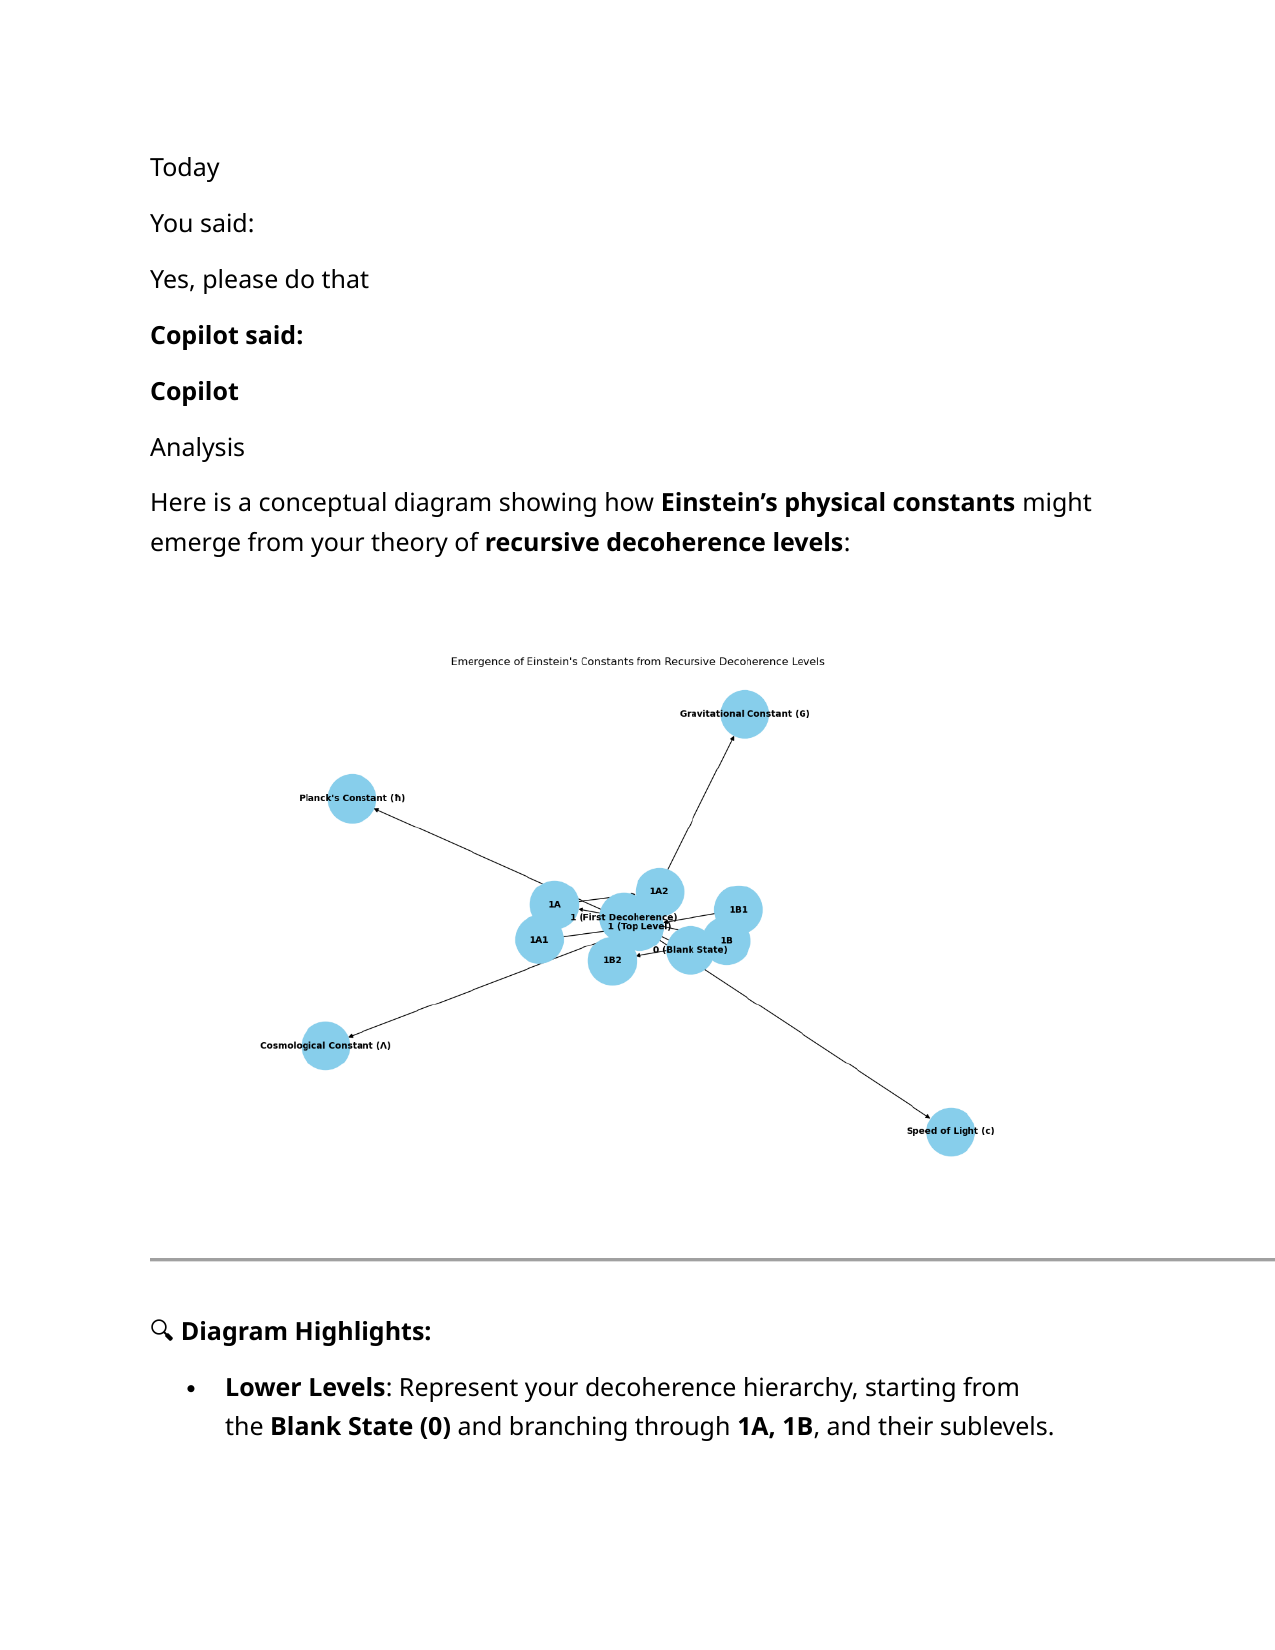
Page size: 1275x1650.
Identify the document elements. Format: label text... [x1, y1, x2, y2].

picture [253, 651, 1022, 1181]
text Analysis [150, 429, 1125, 463]
list Lower Levels: Represent your decoherence hierarchy, starting from the Blank State (0) and branching through 1A, 1B, and their sublevels. [187, 1370, 1125, 1443]
text Yes, please do that [150, 262, 1125, 296]
text 🔍 Diagram Highlights: [150, 1314, 1125, 1348]
text Today [150, 150, 1125, 184]
text You said: [150, 206, 1125, 240]
text Here is a conceptual diagram showing how Einstein’s physical constants might emerge from your theory of recursive decoherence levels: [150, 485, 1125, 558]
text Copilot said: [150, 317, 1125, 352]
text Copilot [150, 373, 1125, 407]
